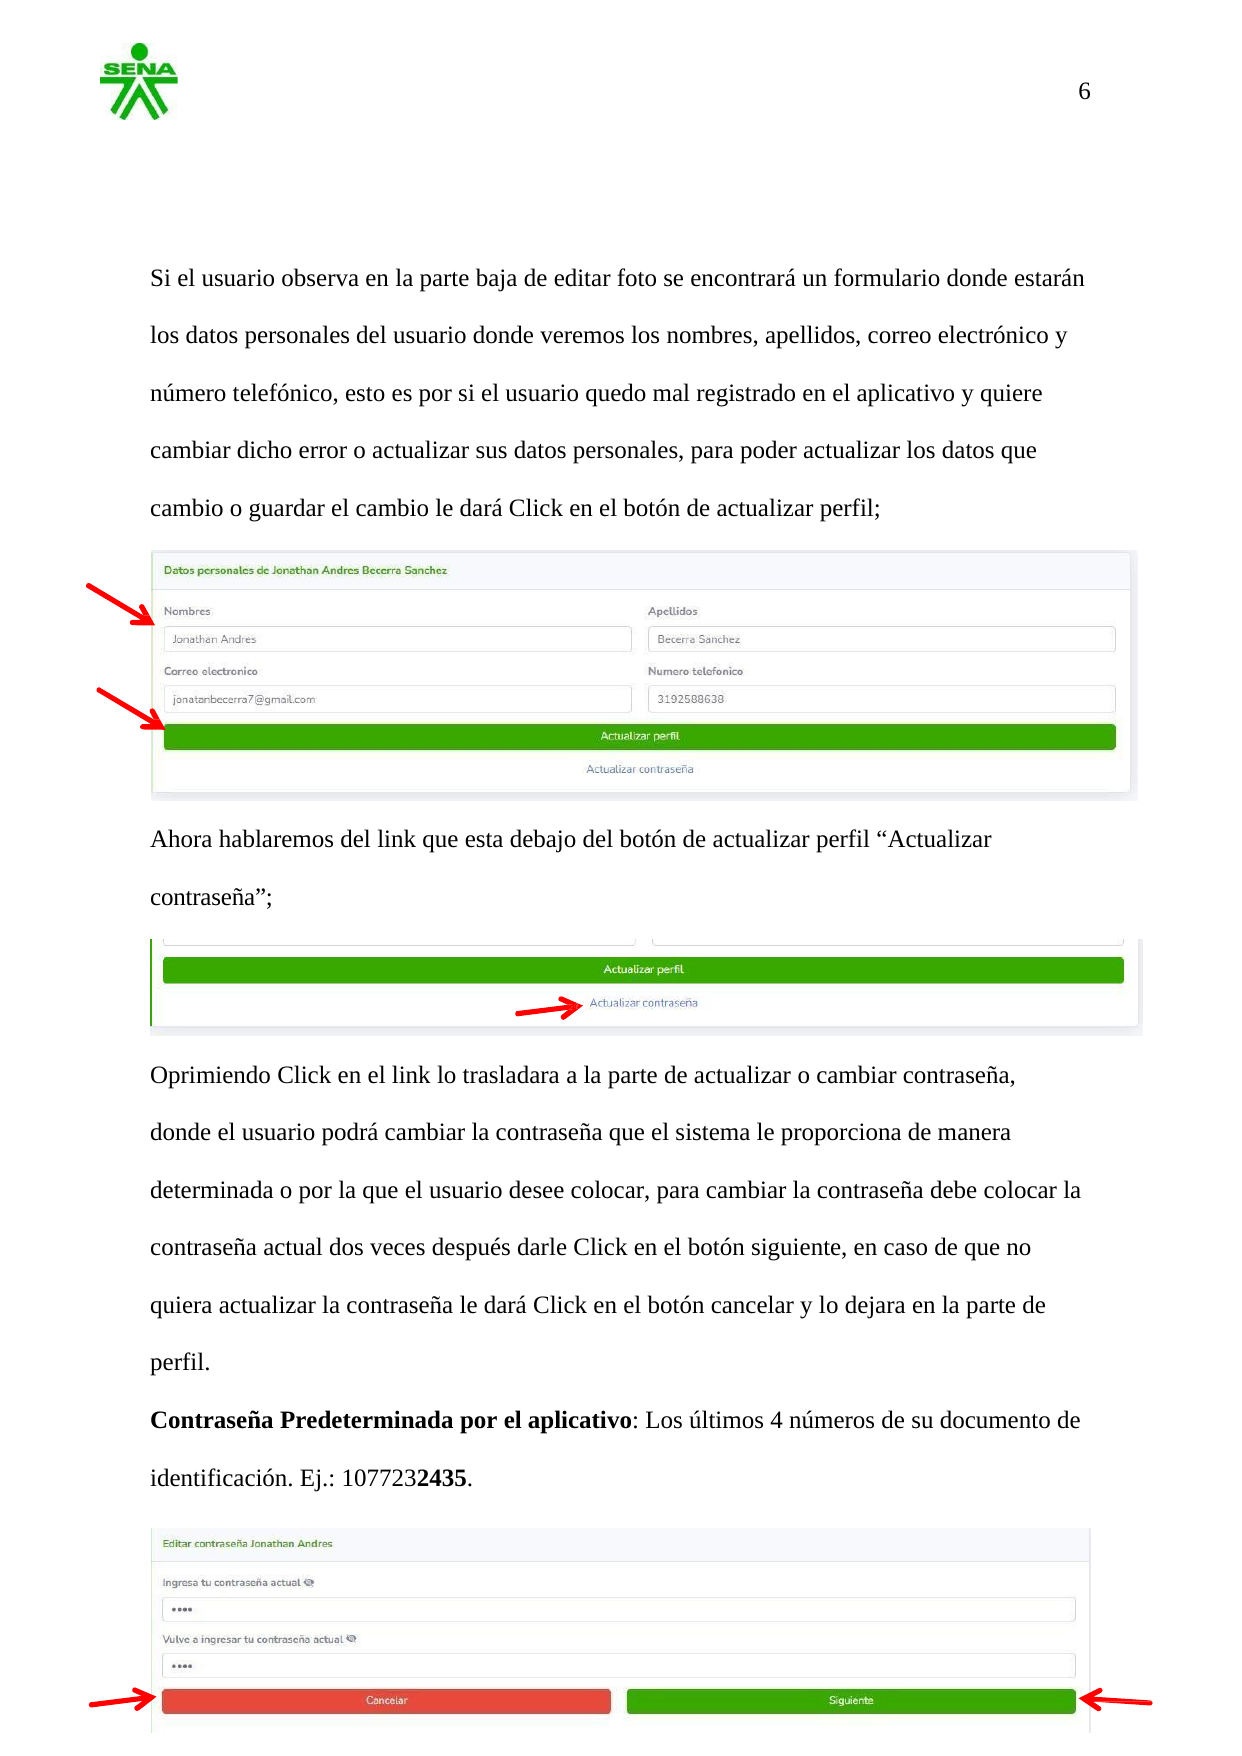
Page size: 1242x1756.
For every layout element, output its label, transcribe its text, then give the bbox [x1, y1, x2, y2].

picture [100, 43, 178, 120]
picture [151, 1528, 1091, 1733]
picture [150, 939, 1143, 1036]
text Ahora hablaremos del link que esta debajo del botón de actualizar perfil “Actualizar contraseña”; [150, 824, 1074, 911]
text Oprimiendo Click en el link lo trasladara a la parte de actualizar o cambiar contraseña, donde el usuario podrá cambiar la contraseña que el sistema le proporciona de manera determinada o por la que el usuario desee colocar, para cambiar la contraseña debe colocar la contraseña actual dos veces después darle Click en el botón siguiente, en caso de que no quiera actualizar la contraseña le dará Click en el botón cancelar y lo dejara en la parte de perfil. [150, 1060, 1082, 1376]
text Contraseña Predeterminada por el aplicativo: Los últimos 4 números de su documento de identificación. Ej.: 1077232435. [150, 1405, 1106, 1491]
picture [151, 550, 1138, 801]
text Si el usuario observa en la parte baja de editar foto se encontrará un formulario donde estarán los datos personales del usuario donde veremos los nombres, apellidos, correo electrónico y número telefónico, esto es por si el usuario quedo mal registrado en el aplicativo y quiere cambiar dicho error o actualizar sus datos personales, para poder actualizar los datos que cambio o guardar el cambio le dará Click en el botón de actualizar perfil; [150, 263, 1106, 522]
